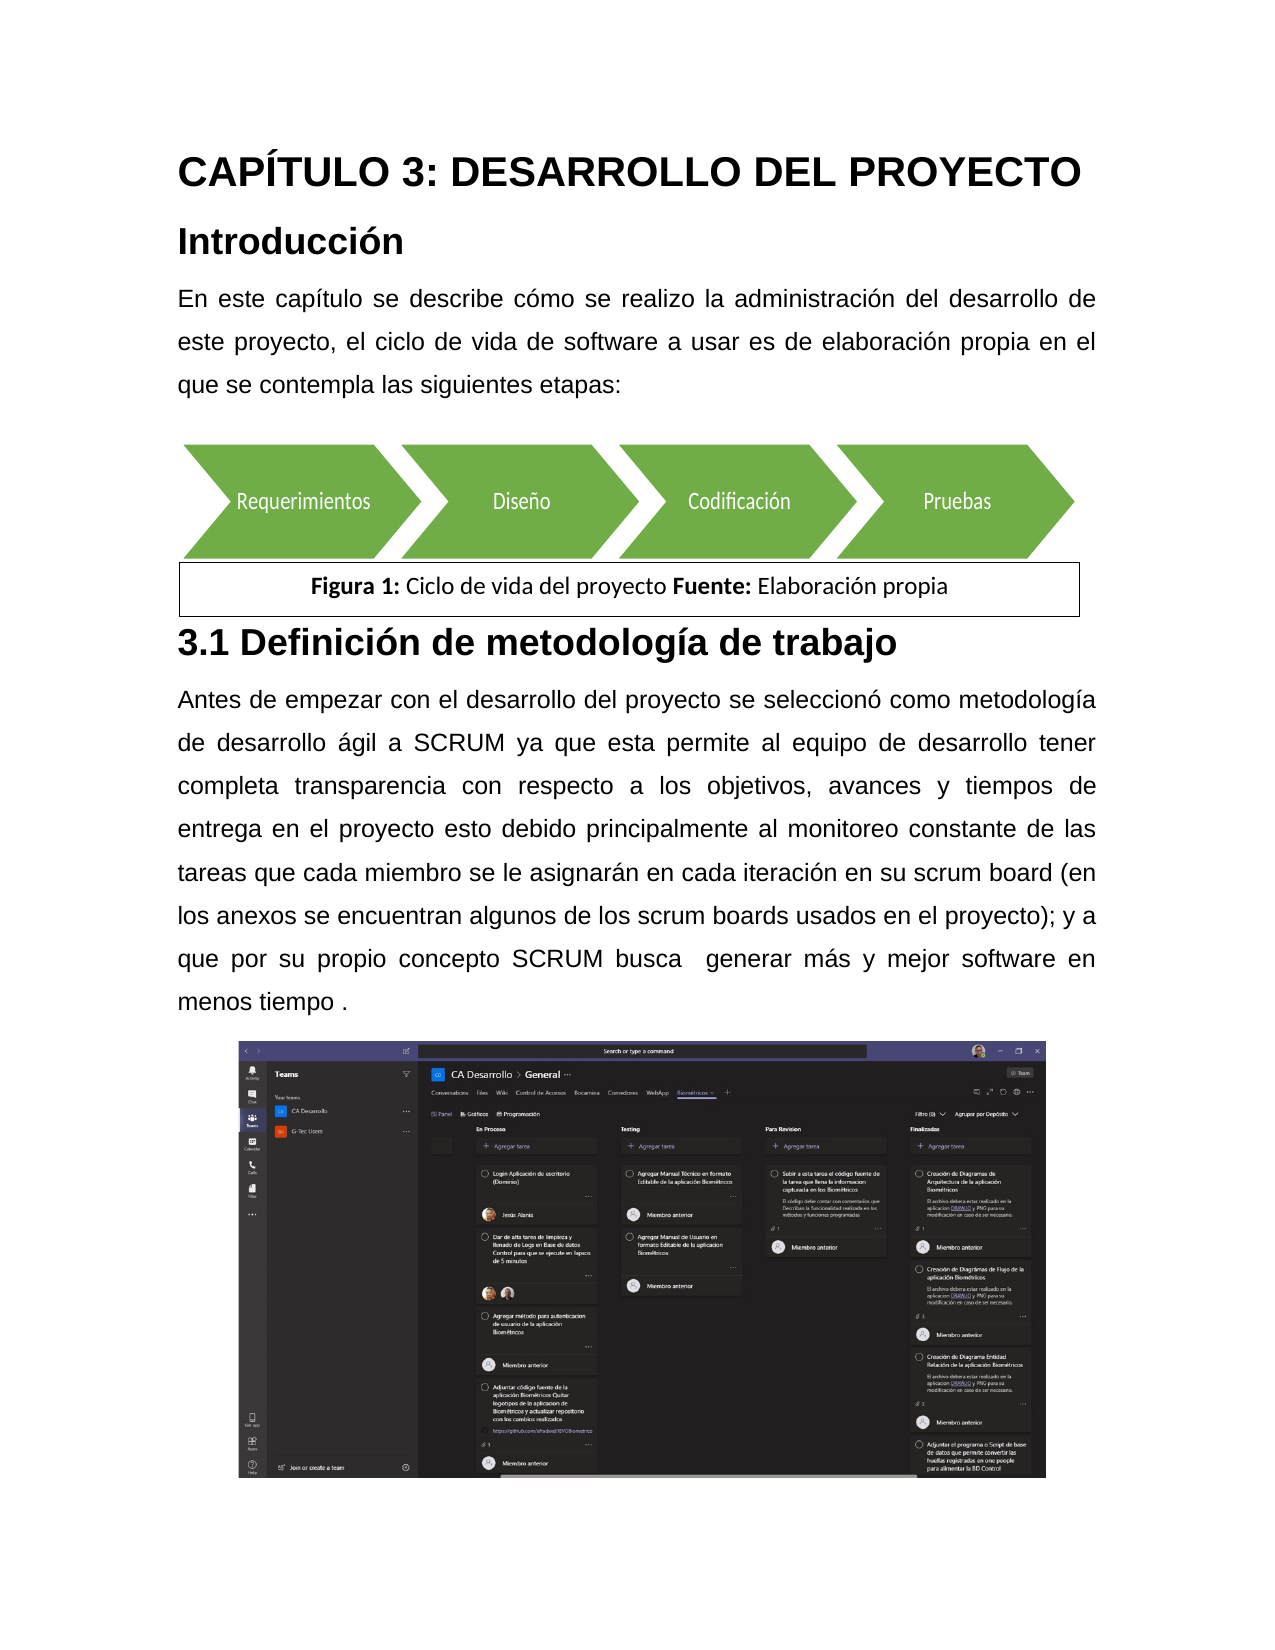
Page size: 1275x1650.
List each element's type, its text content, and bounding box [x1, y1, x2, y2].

text CAPÍTULO 3: DESARROLLO DEL PROYECTO [177, 148, 1098, 196]
text Introducción [177, 219, 1098, 263]
text Antes de empezar con el desarrollo del proyecto se seleccionó como metodología de desarrollo ágil a SCRUM ya que esta permite al equipo de desarrollo tener completa transparencia con respecto a los objetivos, avances y tiempos de entrega en el proyecto esto debido principalmente al monitoreo constante de las tareas que cada miembro se le asignarán en cada iteración en su scrum board (en los anexos se encuentran algunos de los scrum boards usados en el proyecto); y a que por su propio concepto SCRUM busca generar más y mejor software en menos tiempo . [177, 685, 1098, 1016]
picture [238, 1041, 1046, 1478]
text 3.1 Definición de metodología de trabajo [177, 620, 1098, 663]
text En este capítulo se describe cómo se realizo la administración del desarrollo de este proyecto, el ciclo de vida de software a usar es de elaboración propia en el que se contempla las siguientes etapas: [177, 284, 1098, 399]
